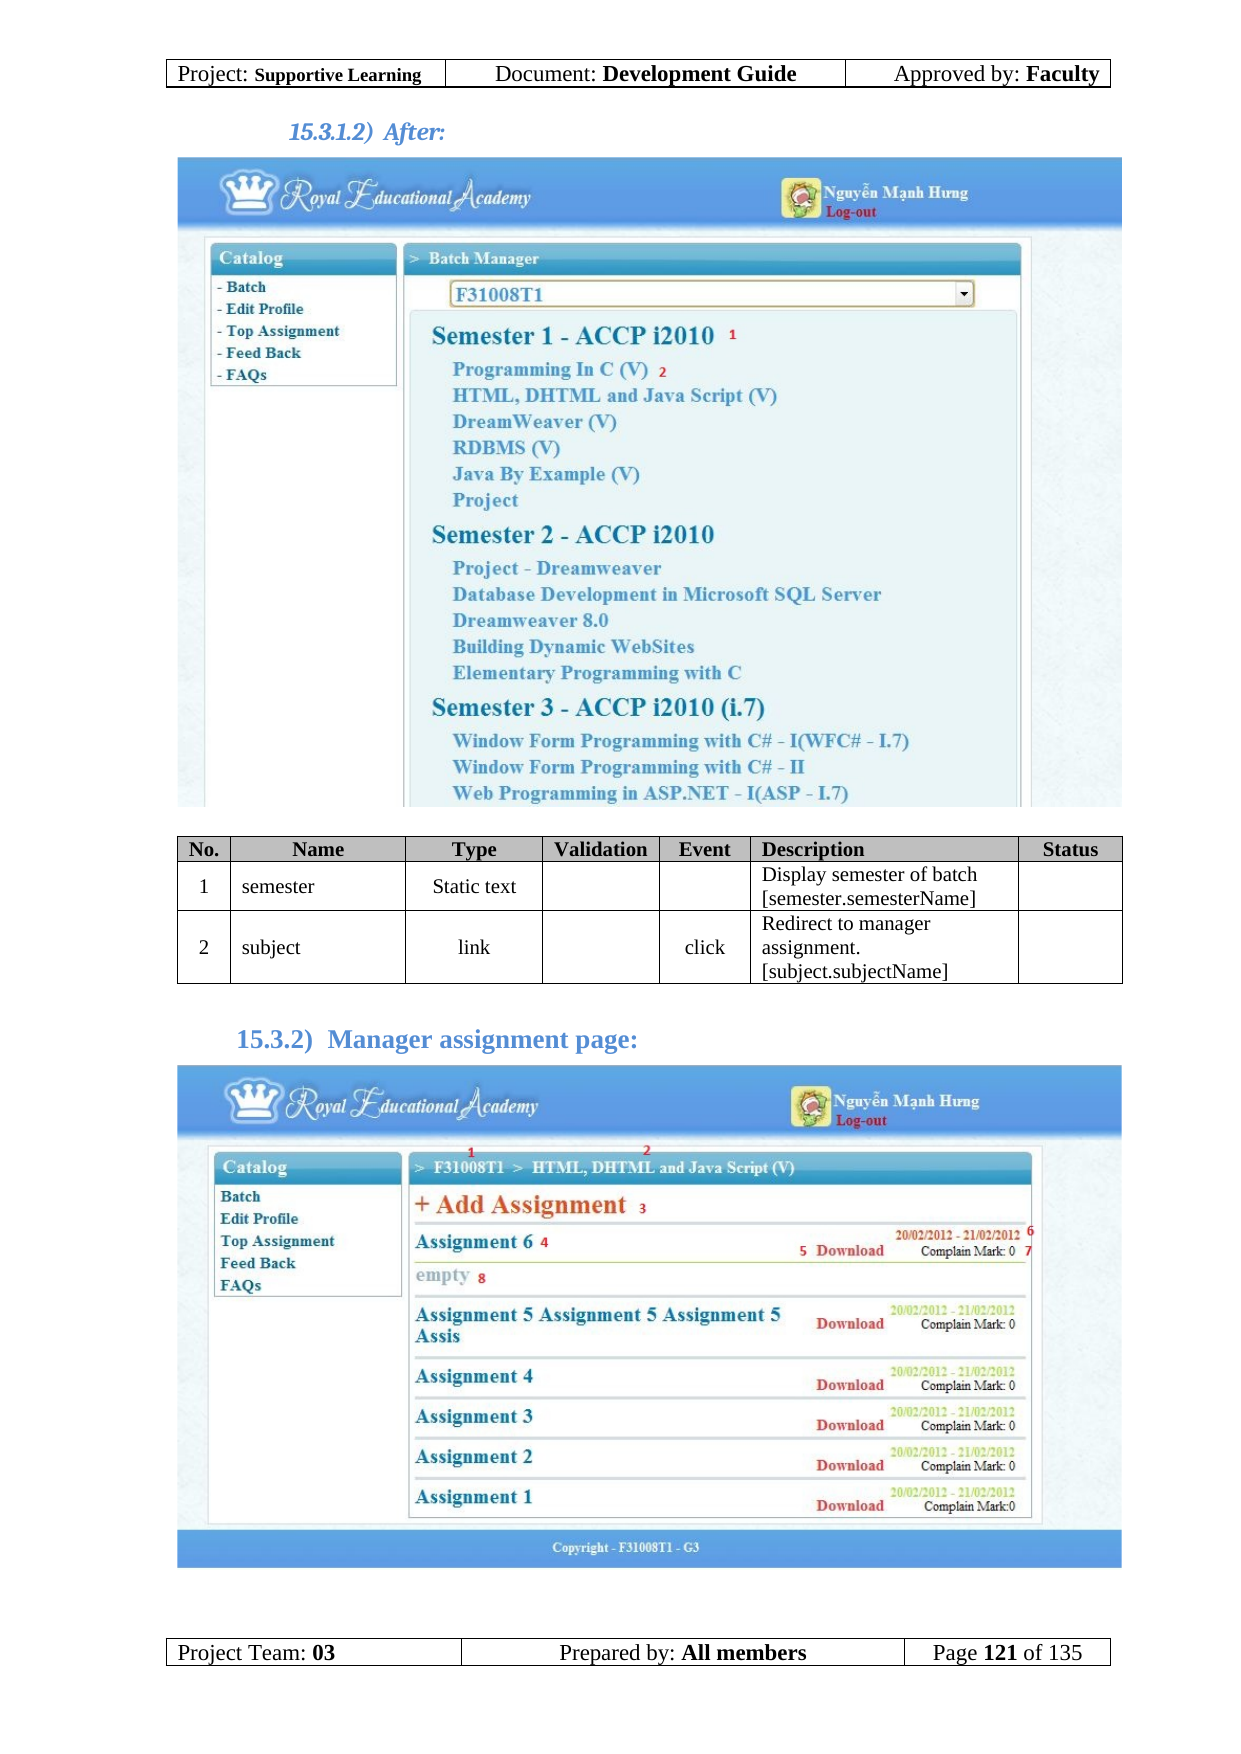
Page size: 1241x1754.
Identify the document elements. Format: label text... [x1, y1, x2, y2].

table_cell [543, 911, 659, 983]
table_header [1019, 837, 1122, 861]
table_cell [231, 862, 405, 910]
text After: [289, 118, 1122, 147]
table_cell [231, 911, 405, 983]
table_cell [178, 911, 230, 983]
picture [177, 1065, 1122, 1570]
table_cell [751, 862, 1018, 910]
picture [177, 157, 1122, 807]
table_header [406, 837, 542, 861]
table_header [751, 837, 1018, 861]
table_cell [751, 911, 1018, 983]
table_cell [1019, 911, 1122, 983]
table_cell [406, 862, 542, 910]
text Manager assignment page: [236, 1023, 1122, 1054]
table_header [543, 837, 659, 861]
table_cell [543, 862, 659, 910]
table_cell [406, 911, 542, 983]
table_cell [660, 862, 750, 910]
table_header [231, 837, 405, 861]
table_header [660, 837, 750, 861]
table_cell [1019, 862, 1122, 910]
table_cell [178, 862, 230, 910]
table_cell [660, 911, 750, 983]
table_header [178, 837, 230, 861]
